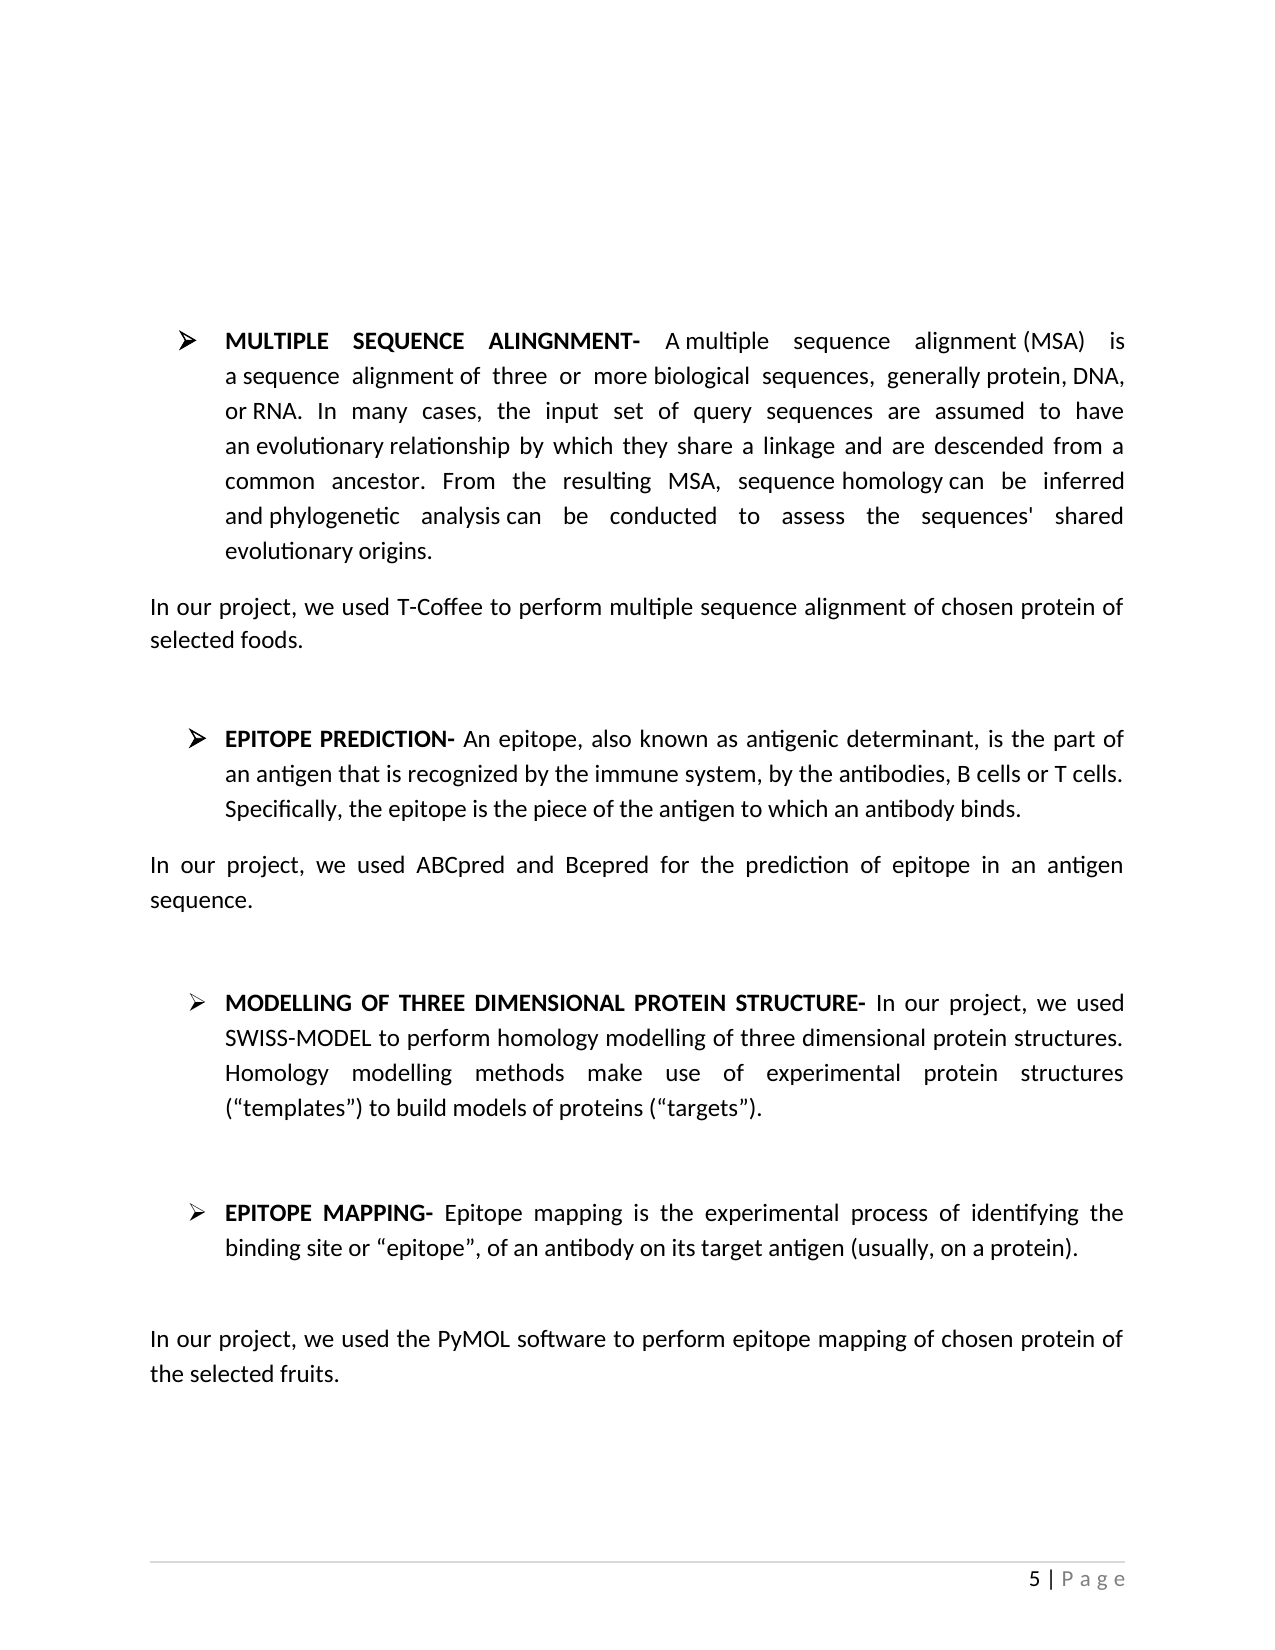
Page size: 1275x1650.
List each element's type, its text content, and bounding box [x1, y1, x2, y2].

list MULTIPLE SEQUENCE ALINGNMENT- A multiple sequence alignment (MSA) is a sequence alignment of three or more biological sequences, generally protein, DNA, or RNA. In many cases, the input set of query sequences are assumed to have an evolutionary relationship by which they share a linkage and are descended from a common ancestor. From the resulting MSA, sequence homology can be inferred and phylogenetic analysis can be conducted to assess the sequences' shared evolutionary origins. [187, 325, 1125, 566]
text In our project, we used T-Coffee to perform multiple sequence alignment of chosen protein of selected foods. [150, 591, 1125, 654]
list EPITOPE PREDICTION- An epitope, also known as antigenic determinant, is the part of an antigen that is recognized by the immune system, by the antibodies, B cells or T cells. Specifically, the epitope is the piece of the antigen to which an antibody binds. [187, 723, 1125, 823]
text In our project, we used the PyMOL software to perform epitope mapping of chosen protein of the selected fruits. [150, 1323, 1125, 1389]
list MODELLING OF THREE DIMENSIONAL PROTEIN STRUCTURE- In our project, we used SWISS-MODEL to perform homology modelling of three dimensional protein structures. Homology modelling methods make use of experimental protein structures (“templates”) to build models of proteins (“targets”). [187, 987, 1125, 1123]
text In our project, we used ABCpred and Bcepred for the prediction of epitope in an antigen sequence. [150, 849, 1125, 914]
list EPITOPE MAPPING- Epitope mapping is the experimental process of identifying the binding site or “epitope”, of an antibody on its target antigen (usually, on a protein). [187, 1197, 1125, 1263]
